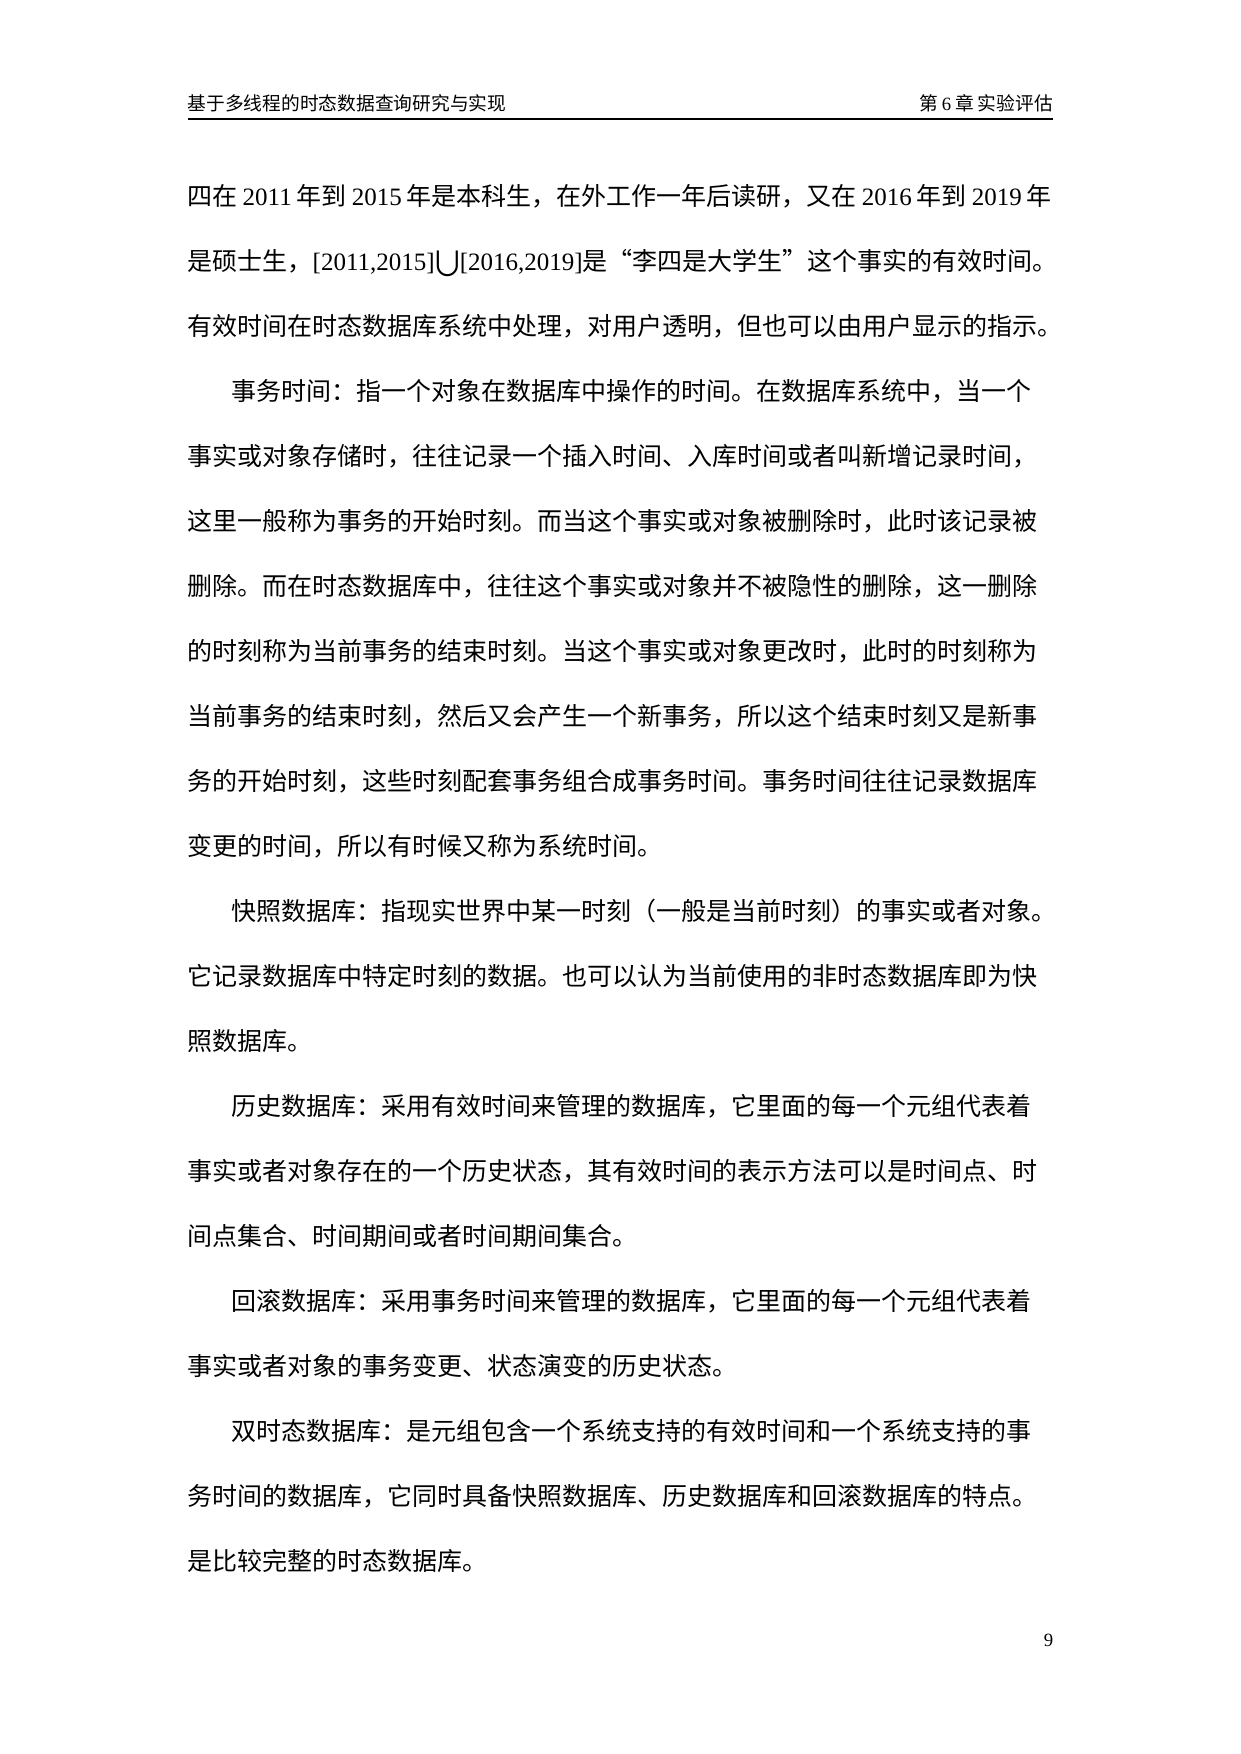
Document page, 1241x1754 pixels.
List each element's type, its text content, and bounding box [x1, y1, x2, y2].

text 快照数据库：指现实世界中某一时刻（一般是当前时刻）的事实或者对象。它记录数据库中特定时刻的数据。也可以认为当前使用的非时态数据库即为快照数据库。 [187, 877, 1053, 1072]
text 历史数据库：采用有效时间来管理的数据库，它里面的每一个元组代表着事实或者对象存在的一个历史状态，其有效时间的表示方法可以是时间点、时间点集合、时间期间或者时间期间集合。 [187, 1072, 1053, 1267]
text 回滚数据库：采用事务时间来管理的数据库，它里面的每一个元组代表着事实或者对象的事务变更、状态演变的历史状态。 [187, 1267, 1053, 1397]
text 双时态数据库：是元组包含一个系统支持的有效时间和一个系统支持的事务时间的数据库，它同时具备快照数据库、历史数据库和回滚数据库的特点。是比较完整的时态数据库。 [187, 1397, 1053, 1592]
text 事务时间：指一个对象在数据库中操作的时间。在数据库系统中，当一个事实或对象存储时，往往记录一个插入时间、入库时间或者叫新增记录时间，这里一般称为事务的开始时刻。而当这个事实或对象被删除时，此时该记录被删除。而在时态数据库中，往往这个事实或对象并不被隐性的删除，这一删除的时刻称为当前事务的结束时刻。当这个事实或对象更改时，此时的时刻称为当前事务的结束时刻，然后又会产生一个新事务，所以这个结束时刻又是新事务的开始时刻，这些时刻配套事务组合成事务时间。事务时间往往记录数据库变更的时间，所以有时候又称为系统时间。 [187, 357, 1053, 877]
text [187, 162, 1053, 357]
